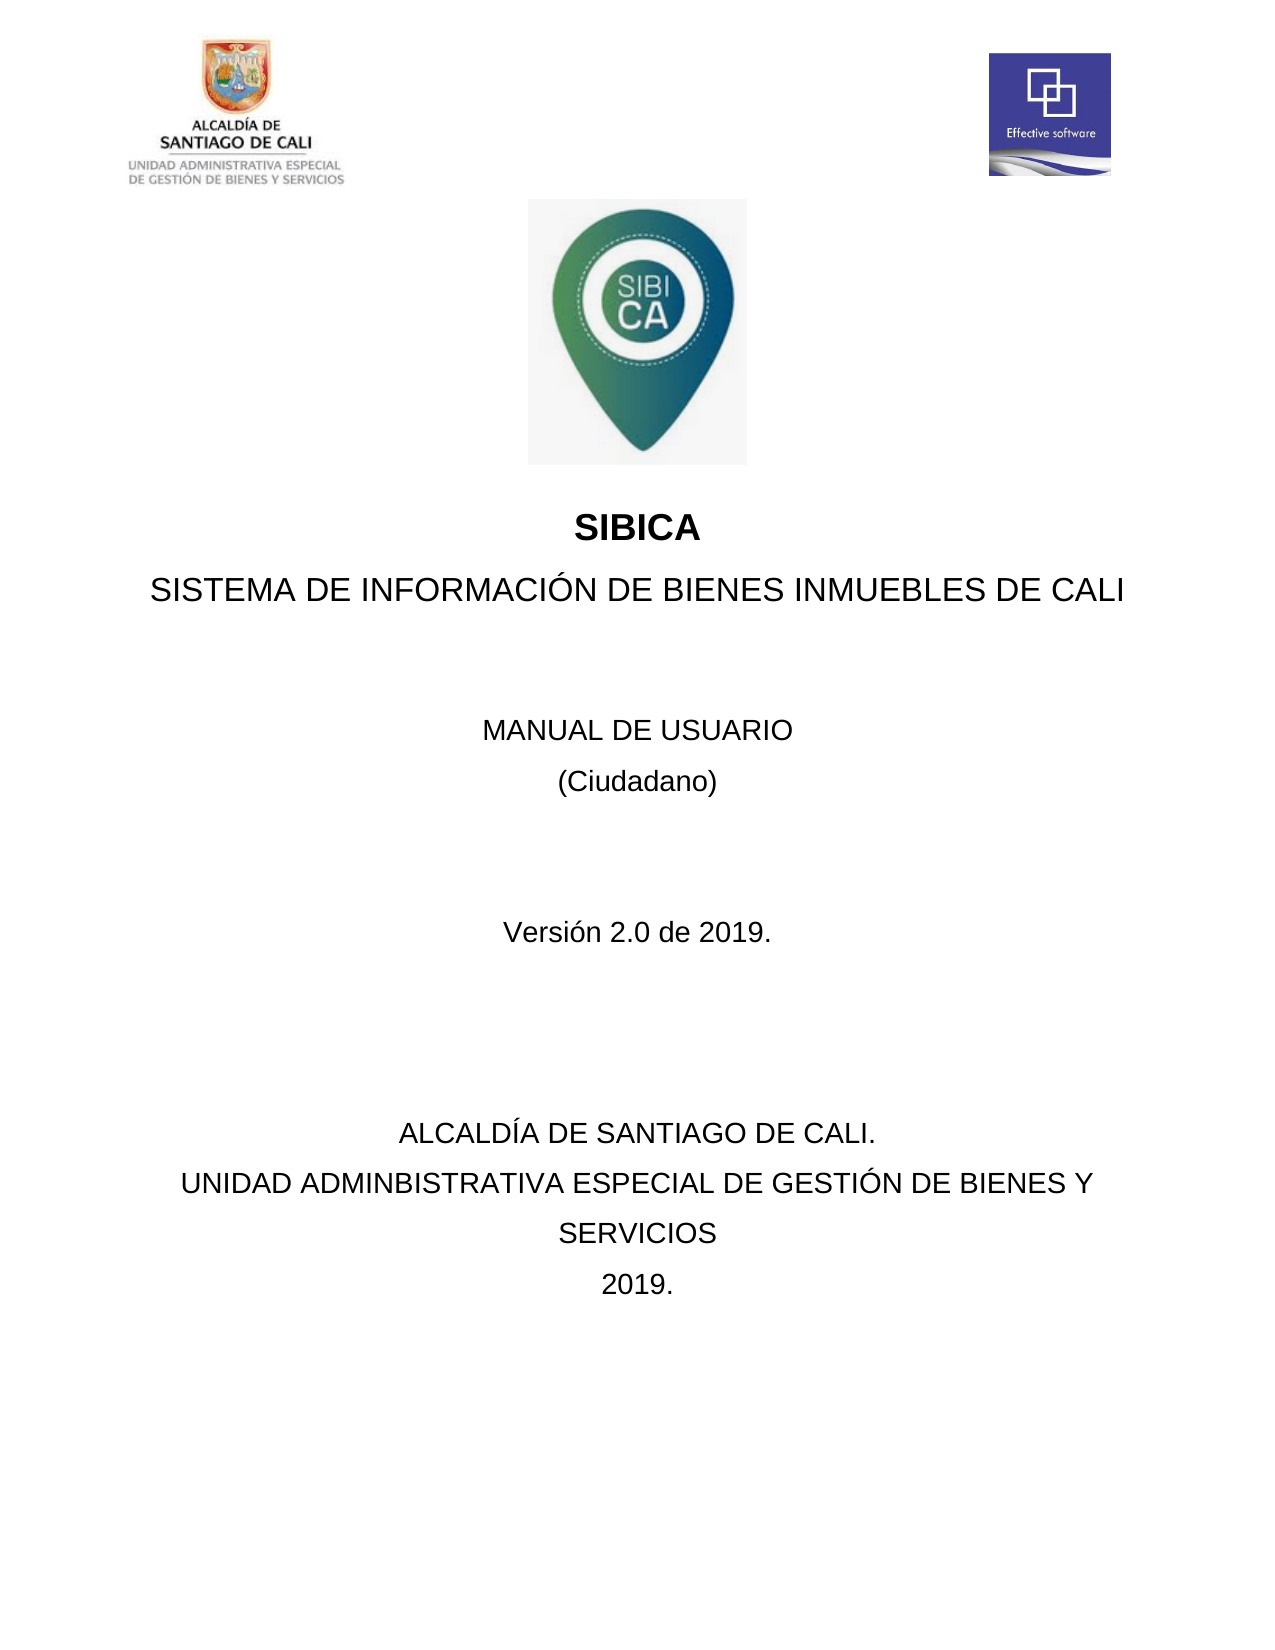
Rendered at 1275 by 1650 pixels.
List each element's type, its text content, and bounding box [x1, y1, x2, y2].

text (Ciudadano) [148, 764, 1127, 797]
picture [126, 34, 347, 186]
text 2019. [148, 1267, 1127, 1300]
text MANUAL DE USUARIO [148, 713, 1127, 747]
text Versión 2.0 de 2019. [148, 915, 1127, 948]
text SISTEMA DE INFORMACIÓN DE BIENES INMUEBLES DE CALI [148, 569, 1127, 608]
text ALCALDÍA DE SANTIAGO DE CALI. [148, 1116, 1127, 1149]
picture [528, 199, 747, 476]
text SIBICA [148, 505, 1127, 548]
picture [989, 53, 1111, 176]
text UNIDAD ADMINBISTRATIVA ESPECIAL DE GESTIÓN DE BIENES Y SERVICIOS [148, 1166, 1127, 1250]
